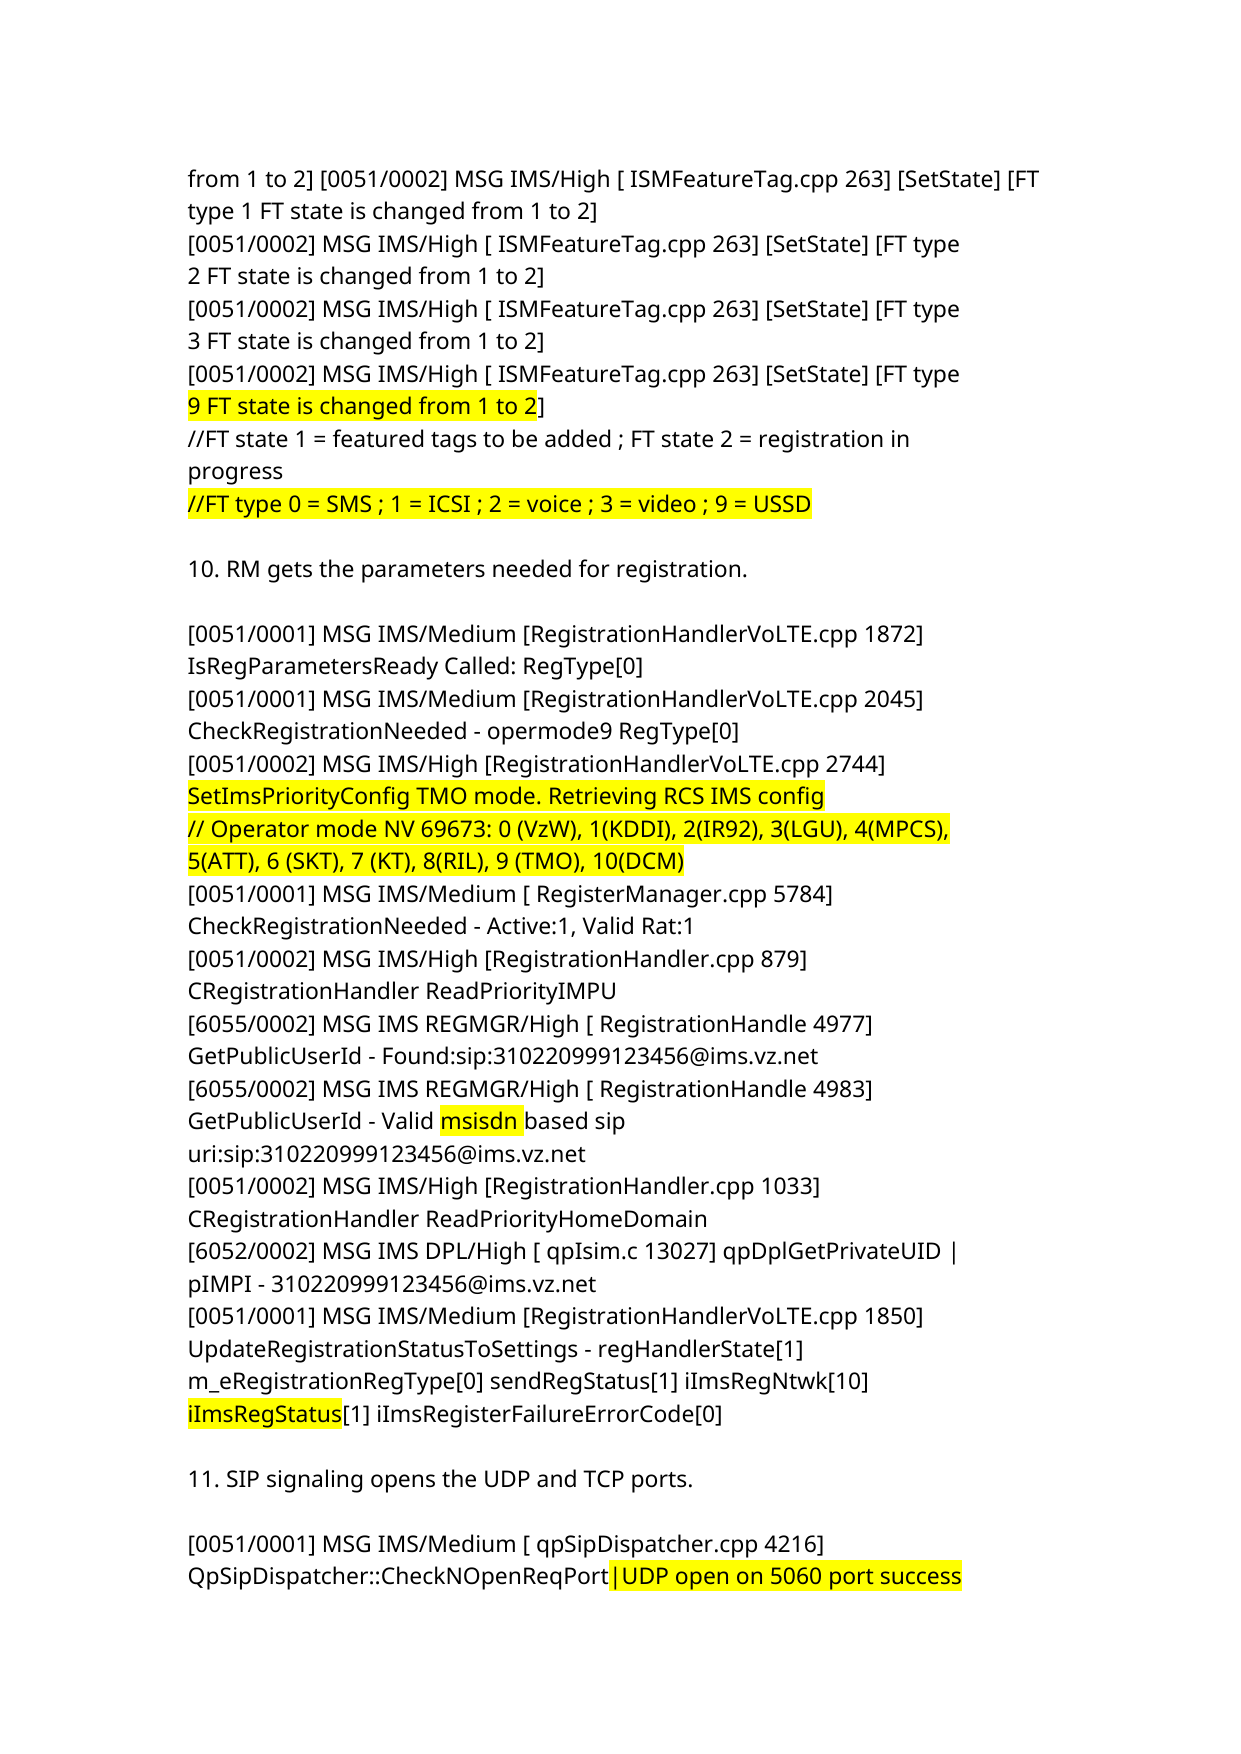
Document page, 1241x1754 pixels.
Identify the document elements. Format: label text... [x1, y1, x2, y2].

text [0051/0001] MSG IMS/Medium [RegistrationHandlerVoLTE.cpp 1872] [187, 617, 1053, 649]
text [0051/0002] MSG IMS/High [ ISMFeatureTag.cpp 263] [SetState] [FT type [187, 227, 1053, 259]
text CheckRegistrationNeeded - Active:1, Valid Rat:1 [187, 909, 1053, 942]
text CRegistrationHandler ReadPriorityIMPU [187, 974, 1053, 1007]
text [0051/0002] MSG IMS/High [RegistrationHandler.cpp 879] [187, 942, 1053, 974]
text [6052/0002] MSG IMS DPL/High [ qpIsim.c 13027] qpDplGetPrivateUID | [187, 1234, 1053, 1267]
text [0051/0002] MSG IMS/High [ ISMFeatureTag.cpp 263] [SetState] [FT type [187, 357, 1053, 389]
text [0051/0001] MSG IMS/Medium [ qpSipDispatcher.cpp 4216] [187, 1527, 1053, 1559]
text [0051/0002] MSG IMS/High [ ISMFeatureTag.cpp 263] [SetState] [FT type [187, 292, 1053, 324]
text [6055/0002] MSG IMS REGMGR/High [ RegistrationHandle 4983] [187, 1072, 1053, 1104]
text [0051/0001] MSG IMS/Medium [RegistrationHandlerVoLTE.cpp 2045] [187, 682, 1053, 714]
text [0051/0001] MSG IMS/Medium [RegistrationHandlerVoLTE.cpp 1850] [187, 1299, 1053, 1332]
text uri:sip:310220999123456@ims.vz.net [187, 1137, 1053, 1169]
text 3 FT state is changed from 1 to 2] [187, 324, 1053, 357]
text CheckRegistrationNeeded - opermode9 RegType[0] [187, 714, 1053, 747]
text // Operator mode NV 69673: 0 (VzW), 1(KDDI), 2(IR92), 3(LGU), 4(MPCS), [187, 812, 1053, 844]
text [187, 162, 1053, 227]
text pIMPI - 310220999123456@ims.vz.net [187, 1267, 1053, 1299]
text //FT state 1 = featured tags to be added ; FT state 2 = registration in [187, 422, 1053, 454]
text [0051/0002] MSG IMS/High [RegistrationHandler.cpp 1033] [187, 1169, 1053, 1202]
text [0051/0002] MSG IMS/High [RegistrationHandlerVoLTE.cpp 2744] [187, 747, 1053, 779]
text 2 FT state is changed from 1 to 2] [187, 259, 1053, 292]
text 5(ATT), 6 (SKT), 7 (KT), 8(RIL), 9 (TMO), 10(DCM) [187, 844, 1053, 877]
text QpSipDispatcher::CheckNOpenReqPort|UDP open on 5060 port success [187, 1559, 1053, 1592]
text m_eRegistrationRegType[0] sendRegStatus[1] iImsRegNtwk[10] [187, 1364, 1053, 1397]
text SetImsPriorityConfig TMO mode. Retrieving RCS IMS config [187, 779, 1053, 812]
text IsRegParametersReady Called: RegType[0] [187, 649, 1053, 682]
text iImsRegStatus[1] iImsRegisterFailureErrorCode[0] [187, 1397, 1053, 1429]
text [6055/0002] MSG IMS REGMGR/High [ RegistrationHandle 4977] [187, 1007, 1053, 1039]
text UpdateRegistrationStatusToSettings - regHandlerState[1] [187, 1332, 1053, 1364]
list RM gets the parameters needed for registration. [187, 552, 1053, 584]
text [0051/0001] MSG IMS/Medium [ RegisterManager.cpp 5784] [187, 877, 1053, 909]
text progress [187, 454, 1053, 487]
text //FT type 0 = SMS ; 1 = ICSI ; 2 = voice ; 3 = video ; 9 = USSD [187, 487, 1053, 519]
list SIP signaling opens the UDP and TCP ports. [187, 1462, 1053, 1494]
text GetPublicUserId - Found:sip:310220999123456@ims.vz.net [187, 1039, 1053, 1072]
text 9 FT state is changed from 1 to 2] [187, 389, 1053, 422]
text GetPublicUserId - Valid msisdn based sip [187, 1104, 1053, 1137]
text CRegistrationHandler ReadPriorityHomeDomain [187, 1202, 1053, 1234]
